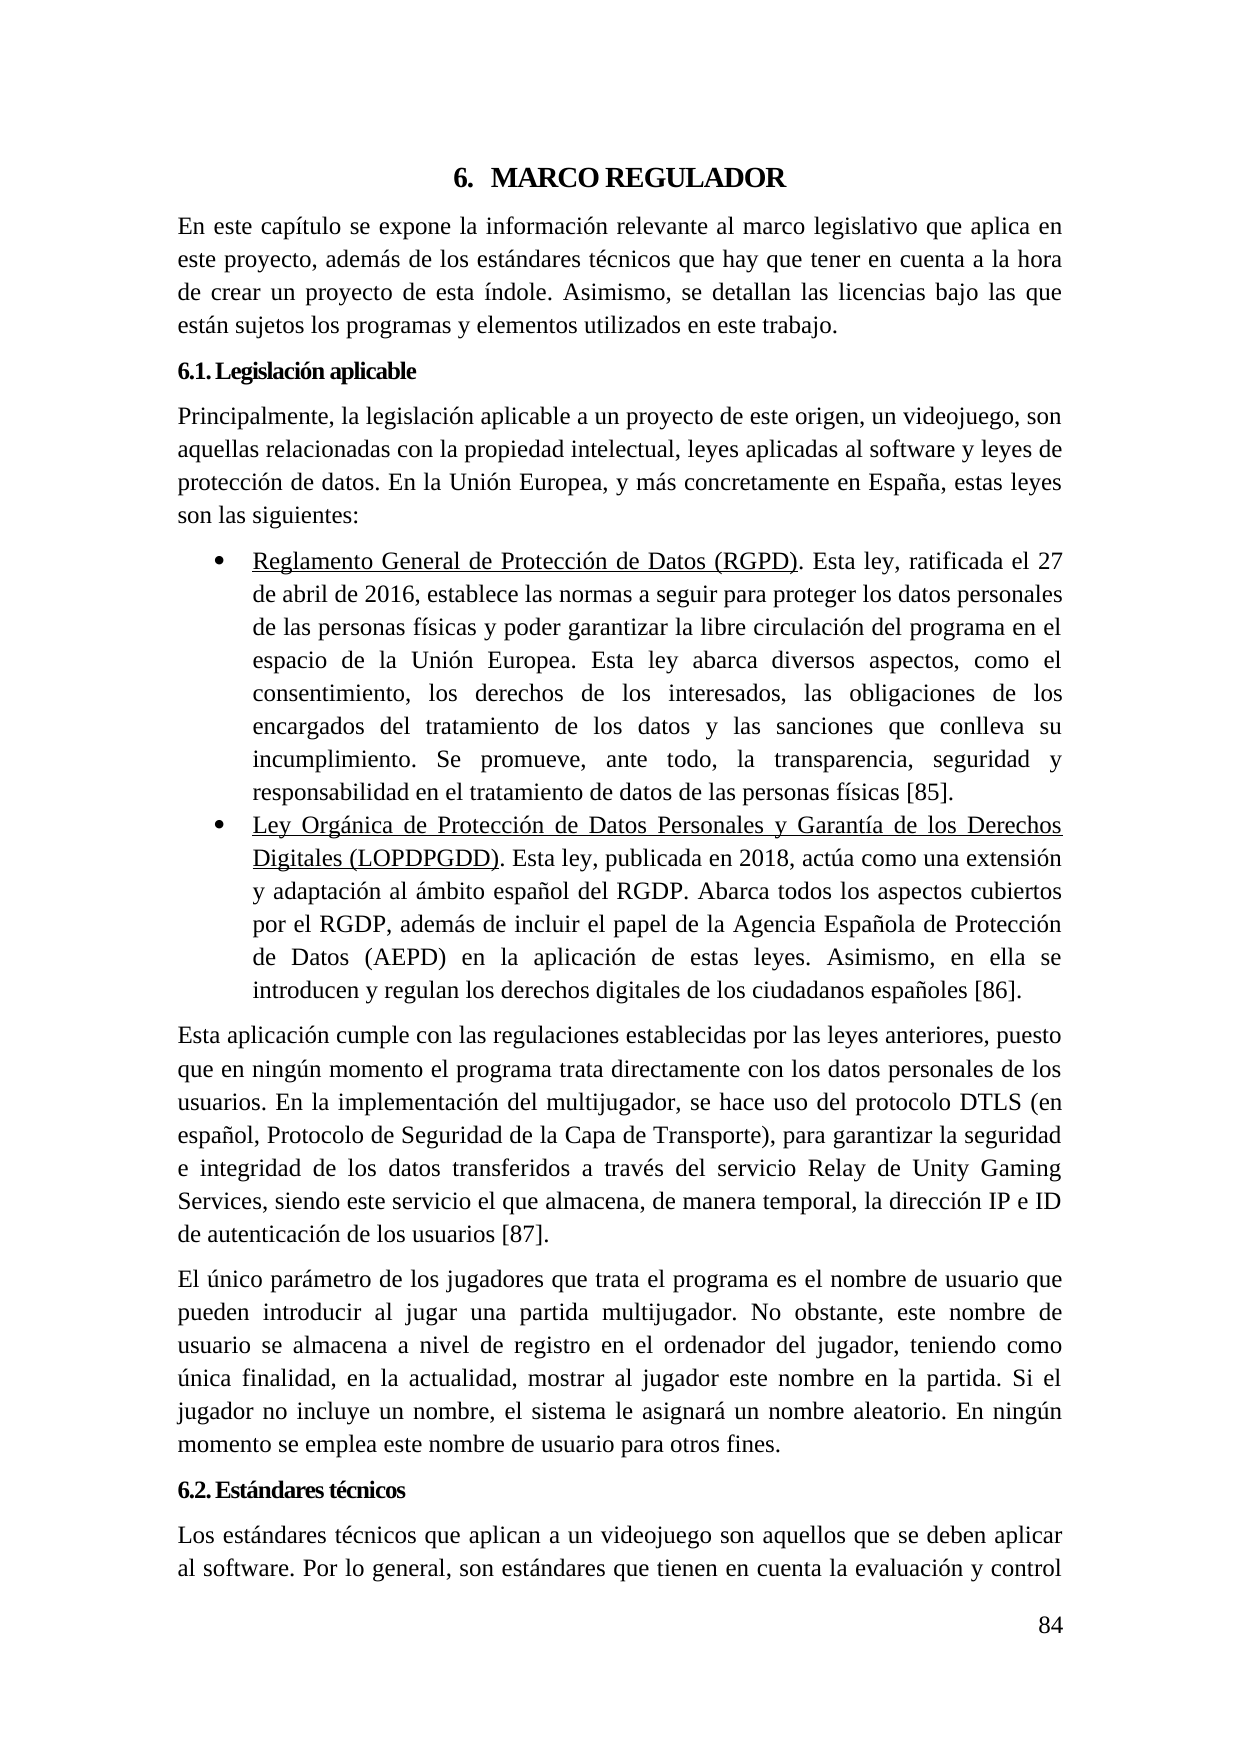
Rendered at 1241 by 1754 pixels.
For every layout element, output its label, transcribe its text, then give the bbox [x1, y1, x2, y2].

text Esta aplicación cumple con las regulaciones establecidas por las leyes anteriores, puesto que en ningún momento el programa trata directamente con los datos personales de los usuarios. En la implementación del multijugador, se hace uso del protocolo DTLS (en español, Protocolo de Seguridad de la Capa de Transporte), para garantizar la seguridad e integridad de los datos transferidos a través del servicio Relay de Unity Gaming Services, siendo este servicio el que almacena, de manera temporal, la dirección IP e ID de autenticación de los usuarios [87]. [177, 1021, 1063, 1247]
list Estándares técnicos [177, 1475, 1063, 1504]
text En este capítulo se expone la información relevante al marco legislativo que aplica en este proyecto, además de los estándares técnicos que hay que tener en cuenta a la hora de crear un proyecto de esta índole. Asimismo, se detallan las licencias bajo las que están sujetos los programas y elementos utilizados en este trabajo. [177, 211, 1063, 339]
list MARCO REGULADOR [177, 160, 1063, 194]
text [177, 1520, 1063, 1582]
list Legislación aplicable [177, 356, 1063, 384]
text El único parámetro de los jugadores que trata el programa es el nombre de usuario que pueden introducir al jugar una partida multijugador. No obstante, este nombre de usuario se almacena a nivel de registro en el ordenador del jugador, teniendo como única finalidad, en la actualidad, mostrar al jugador este nombre en la partida. Si el jugador no incluye un nombre, el sistema le asignará un nombre aleatorio. En ningún momento se emplea este nombre de usuario para otros fines. [177, 1264, 1063, 1458]
list Reglamento General de Protección de Datos (RGPD). Esta ley, ratificada el 27 de abril de 2016, establece las normas a seguir para proteger los datos personales de las personas físicas y poder garantizar la libre circulación del programa en el espacio de la Unión Europea. Esta ley abarca diversos aspectos, como el consentimiento, los derechos de los interesados, las obligaciones de los encargados del tratamiento de los datos y las sanciones que conlleva su incumplimiento. Se promueve, ante todo, la transparencia, seguridad y responsabilidad en el tratamiento de datos de las personas físicas [85]. [215, 546, 1063, 806]
text Principalmente, la legislación aplicable a un proyecto de este origen, un videojuego, son aquellas relacionadas con la propiedad intelectual, leyes aplicadas al software y leyes de protección de datos. En la Unión Europea, y más concretamente en España, estas leyes son las siguientes: [177, 401, 1063, 529]
list Ley Orgánica de Protección de Datos Personales y Garantía de los Derechos Digitales (LOPDPGDD). Esta ley, publicada en 2018, actúa como una extensión y adaptación al ámbito español del RGDP. Abarca todos los aspectos cubiertos por el RGDP, además de incluir el papel de la Agencia Española de Protección de Datos (AEPD) en la aplicación de estas leyes. Asimismo, en ella se introducen y regulan los derechos digitales de los ciudadanos españoles [86]. [215, 810, 1063, 1004]
